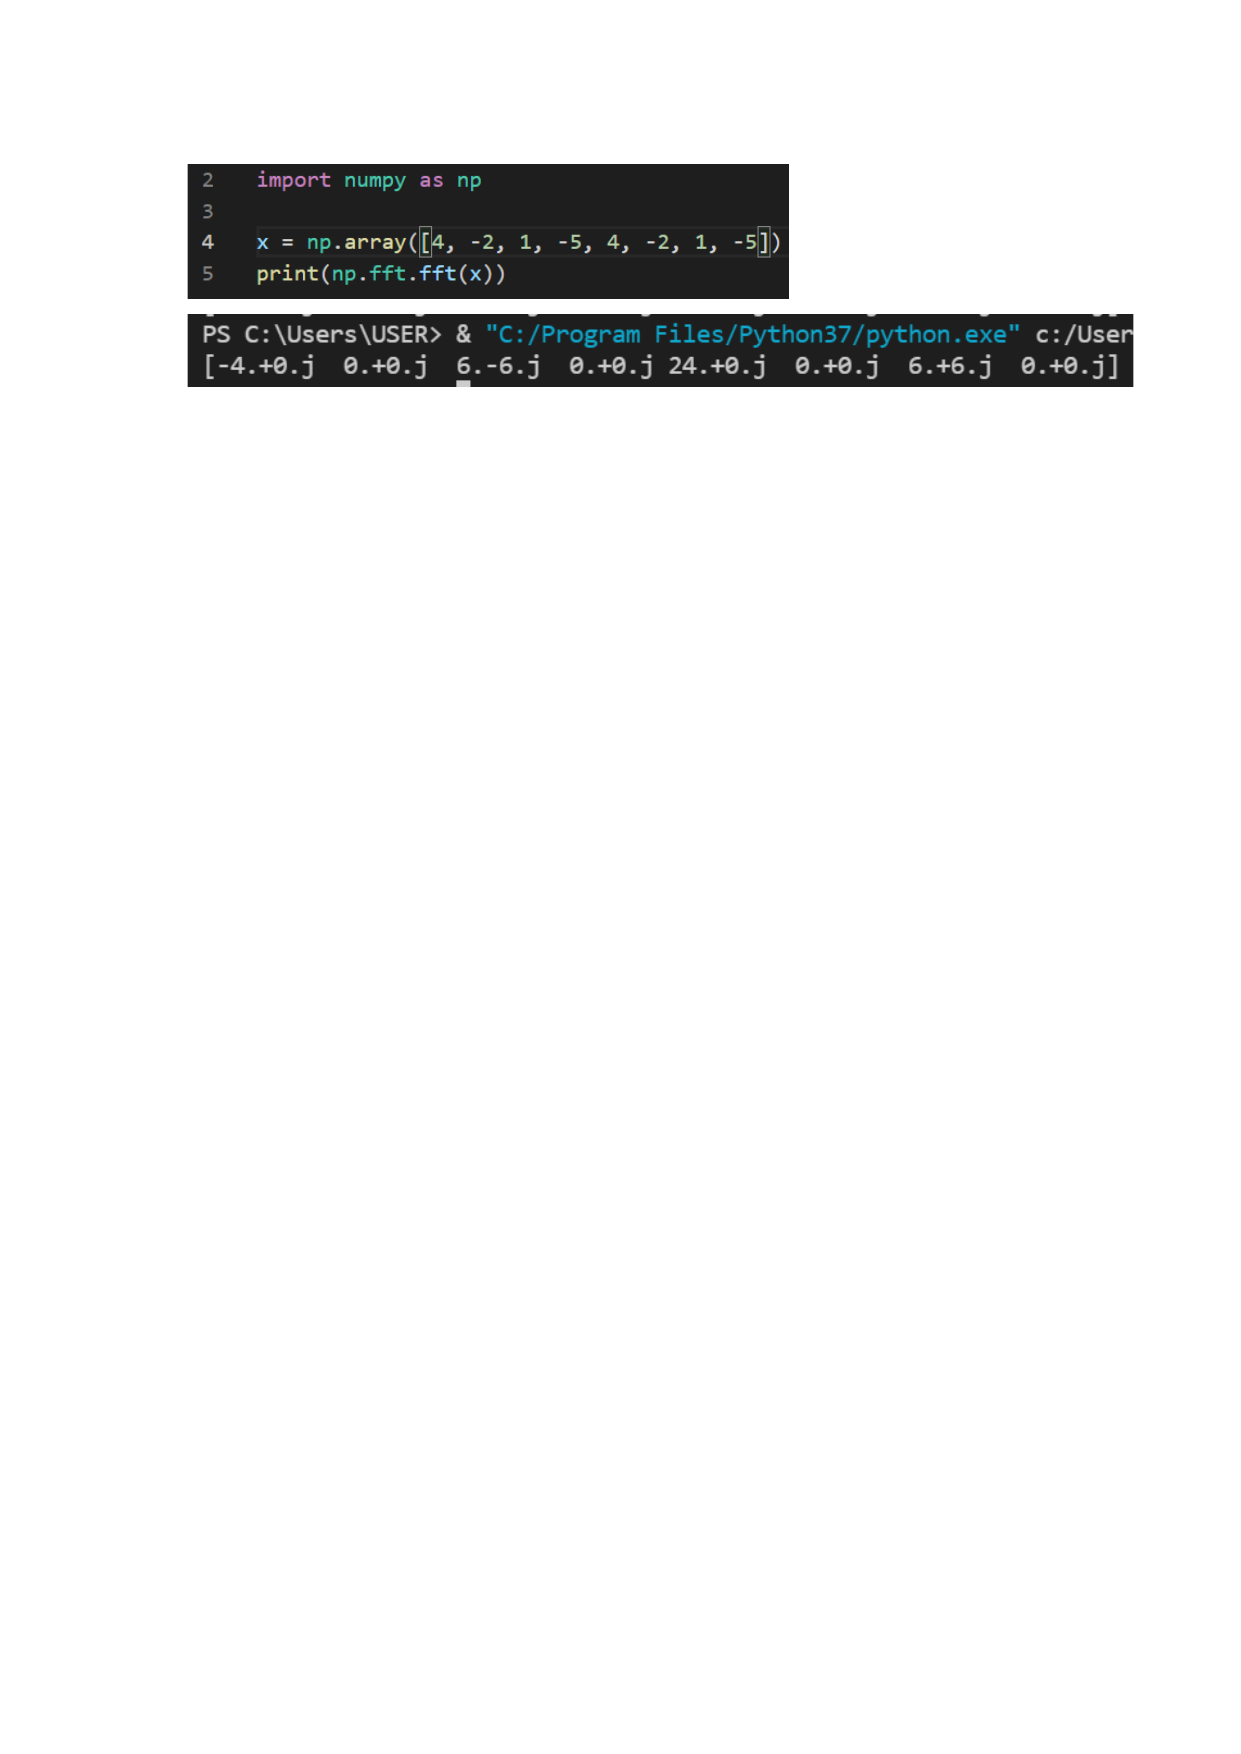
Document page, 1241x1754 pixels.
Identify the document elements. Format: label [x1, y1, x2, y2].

picture [187, 314, 1134, 387]
picture [187, 164, 789, 299]
